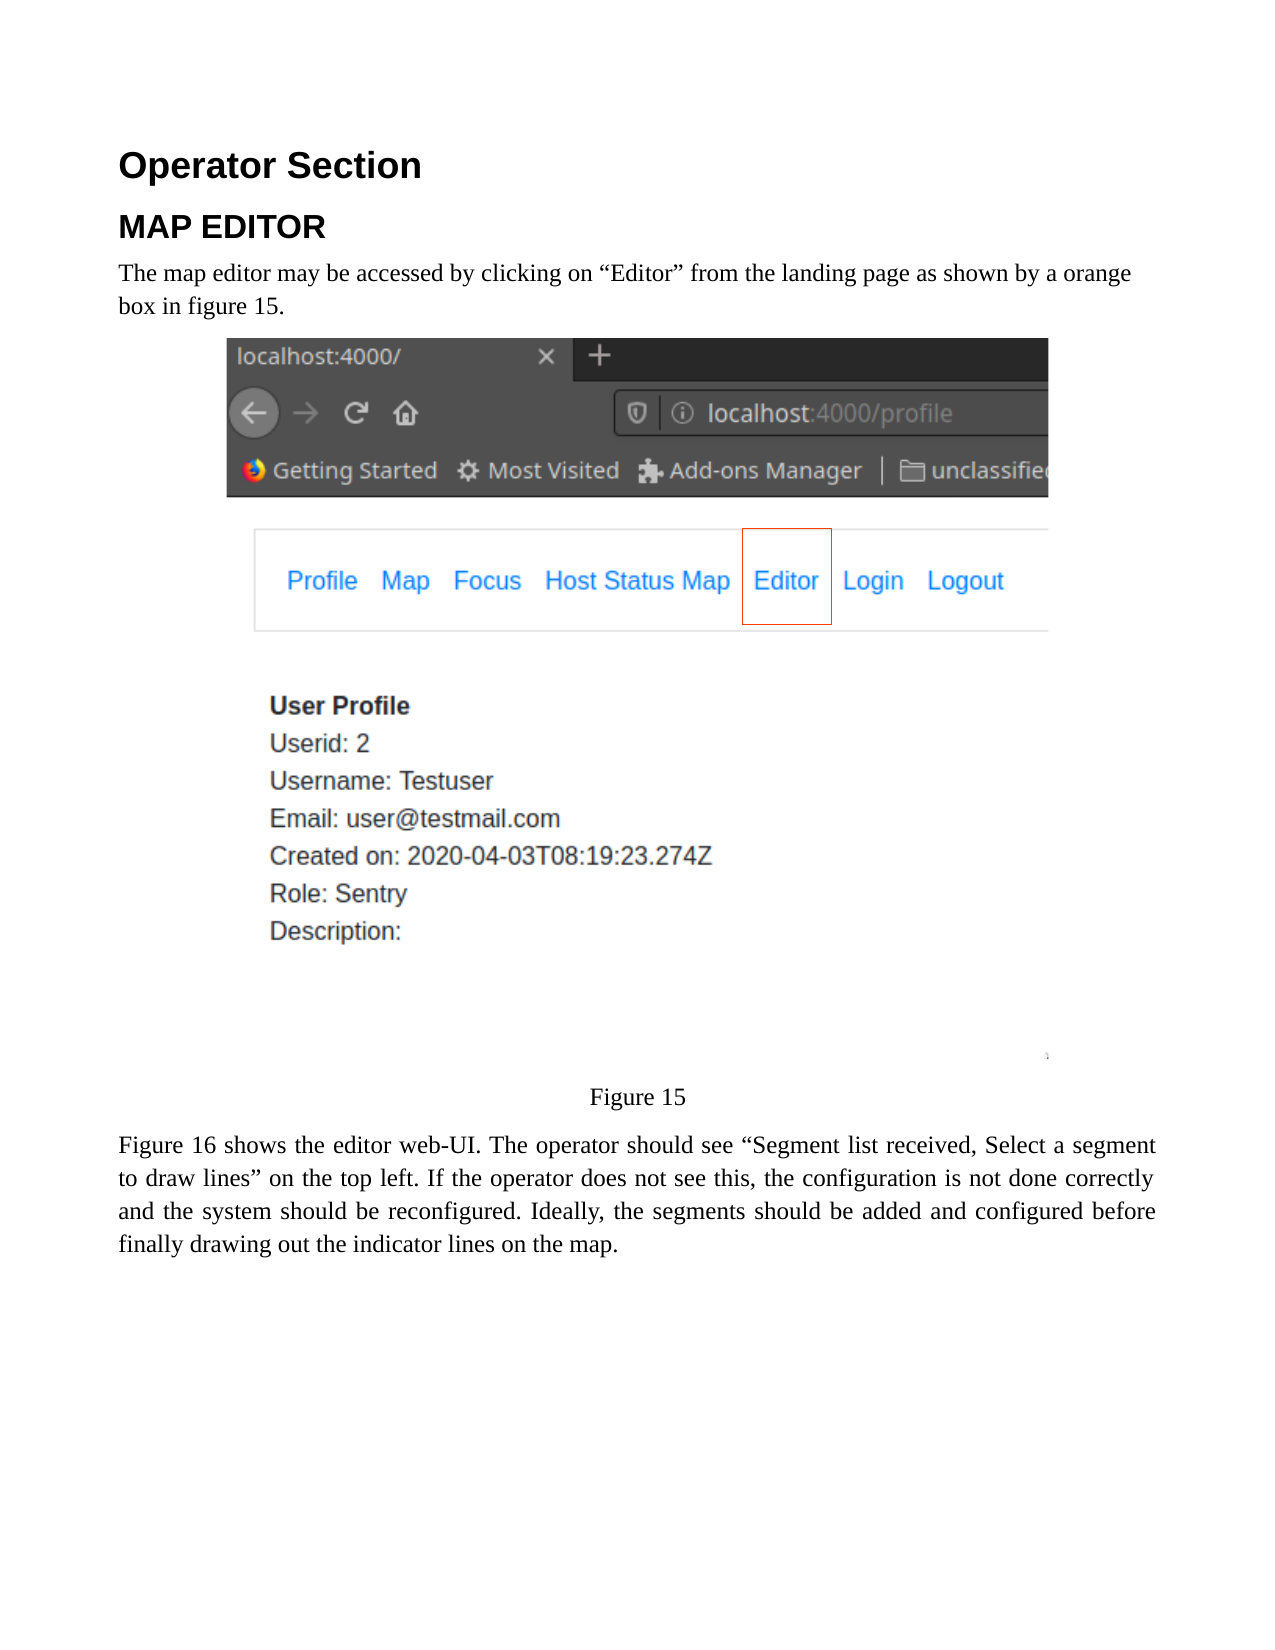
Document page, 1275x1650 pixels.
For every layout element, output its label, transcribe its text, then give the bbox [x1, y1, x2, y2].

text Figure 16 shows the editor web-UI. The operator should see “Segment list received, Select a segment to draw lines” on the top left. If the operator does not see this, the configuration is not done correctly and the system should be reconfigured. Ideally, the segments should be added and configured before finally drawing out the indicator lines on the map. [118, 1130, 1157, 1258]
picture [226, 338, 1049, 1059]
subtitle Operator Section [118, 143, 1157, 186]
text The map editor may be accessed by clicking on “Editor” from the landing page as shown by a orange box in figure 15. [118, 258, 1157, 320]
subtitle MAP EDITOR [118, 207, 1157, 246]
